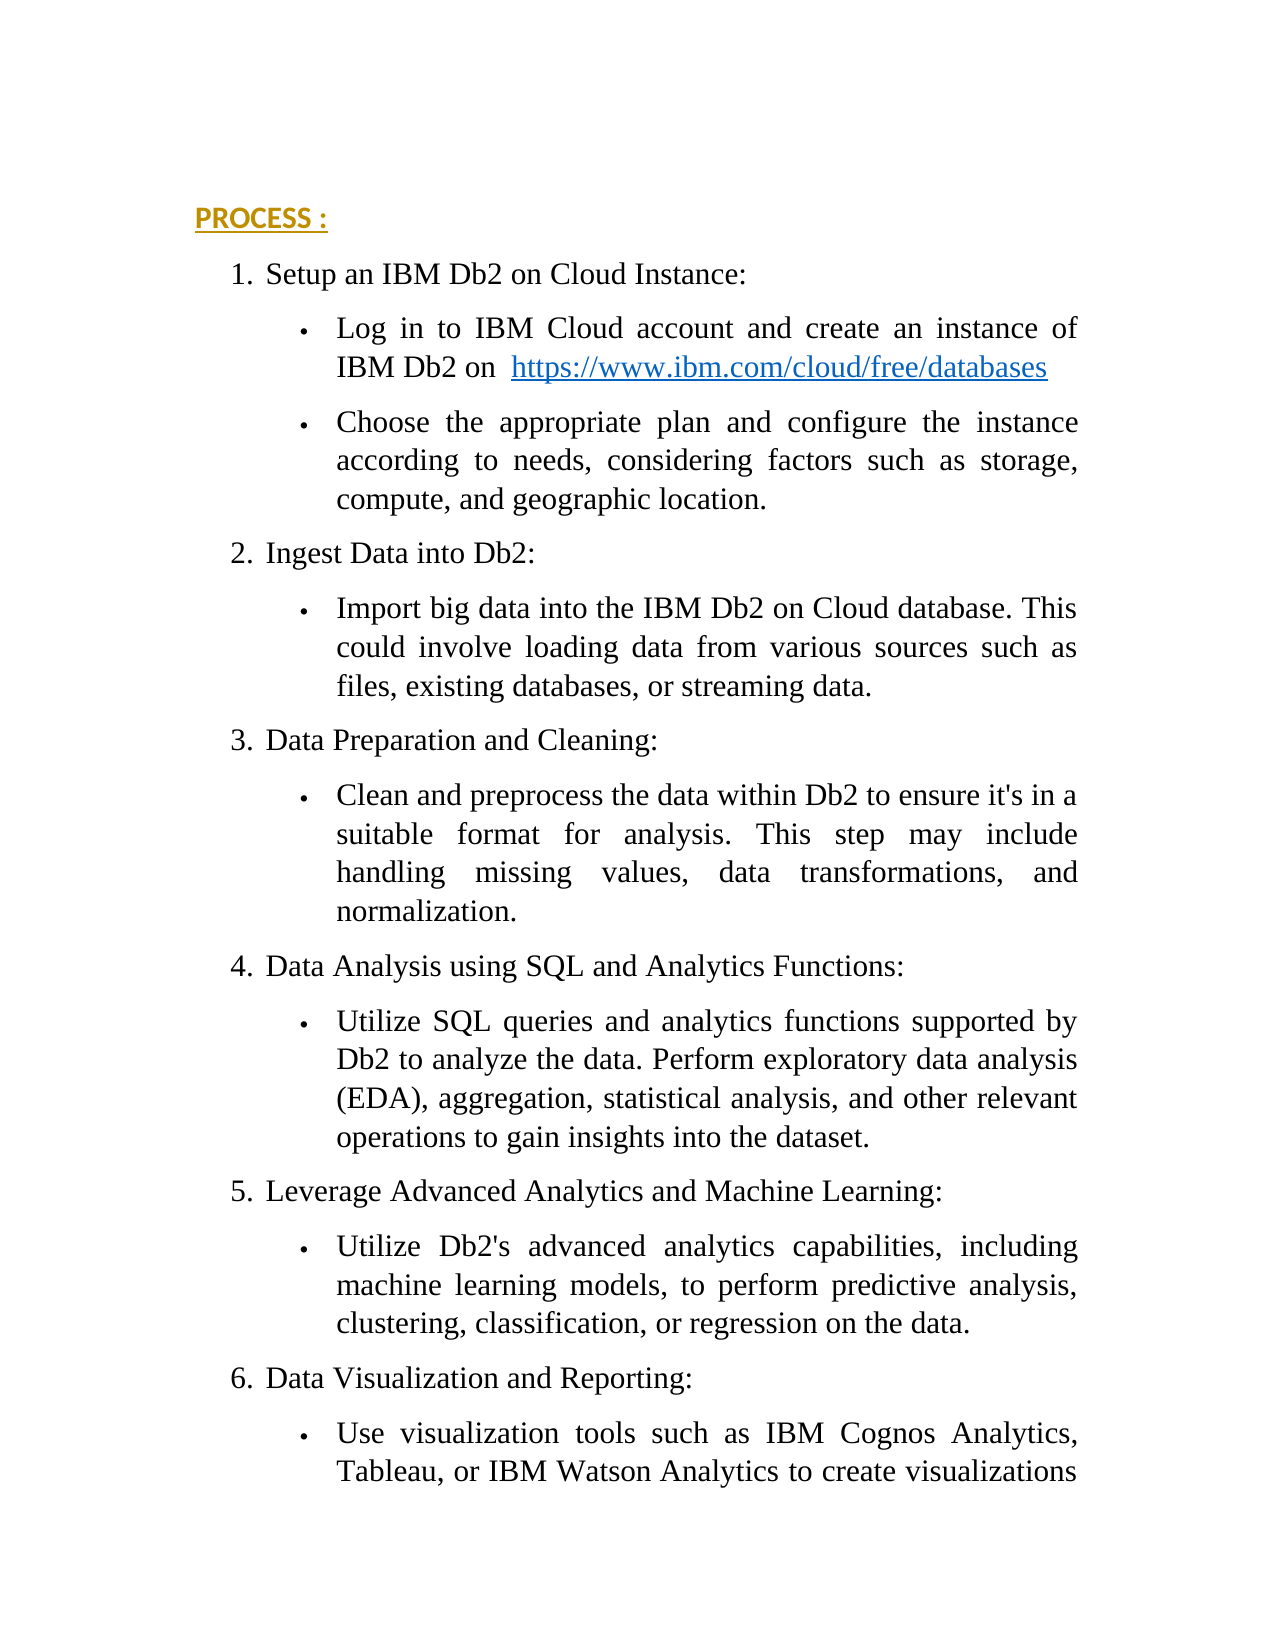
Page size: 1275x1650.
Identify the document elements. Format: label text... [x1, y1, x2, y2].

list Leverage Advanced Analytics and Machine Learning: [230, 1172, 1202, 1208]
list Setup an IBM Db2 on Cloud Instance: [230, 255, 1202, 291]
list Clean and preprocess the data within Db2 to ensure it's in a suitable format for analysis. This step may include handling missing values, data transformations, and normalization. [301, 776, 1078, 928]
list Import big data into the IBM Db2 on Cloud database. This could involve loading data from various sources such as files, existing databases, or streaming data. [301, 589, 1078, 703]
list Data Analysis using SQL and Analytics Functions: [230, 947, 1202, 983]
list Data Preparation and Cleaning: [230, 722, 1202, 758]
list Use visualization tools such as IBM Cognos Analytics, Tableau, or IBM Watson Analytics to create visualizations [301, 1414, 1078, 1488]
list Utilize SQL queries and analytics functions supported by Db2 to analyze the data. Perform exploratory data analysis (EDA), aggregation, statistical analysis, and other relevant operations to gain insights into the dataset. [301, 1002, 1078, 1154]
list Log in to IBM Cloud account and create an instance of IBM Db2 on https://www.ibm.com/cloud/free/databases [301, 309, 1078, 384]
subtitle PROCESS : [195, 198, 1202, 236]
list Utilize Db2's advanced analytics capabilities, including machine learning models, to perform predictive analysis, clustering, classification, or regression on the data. [301, 1227, 1078, 1340]
list Choose the appropriate plan and configure the instance according to needs, considering factors such as storage, compute, and geographic location. [301, 403, 1079, 516]
list Ingest Data into Db2: [230, 535, 1202, 571]
list Data Visualization and Reporting: [230, 1359, 1202, 1395]
